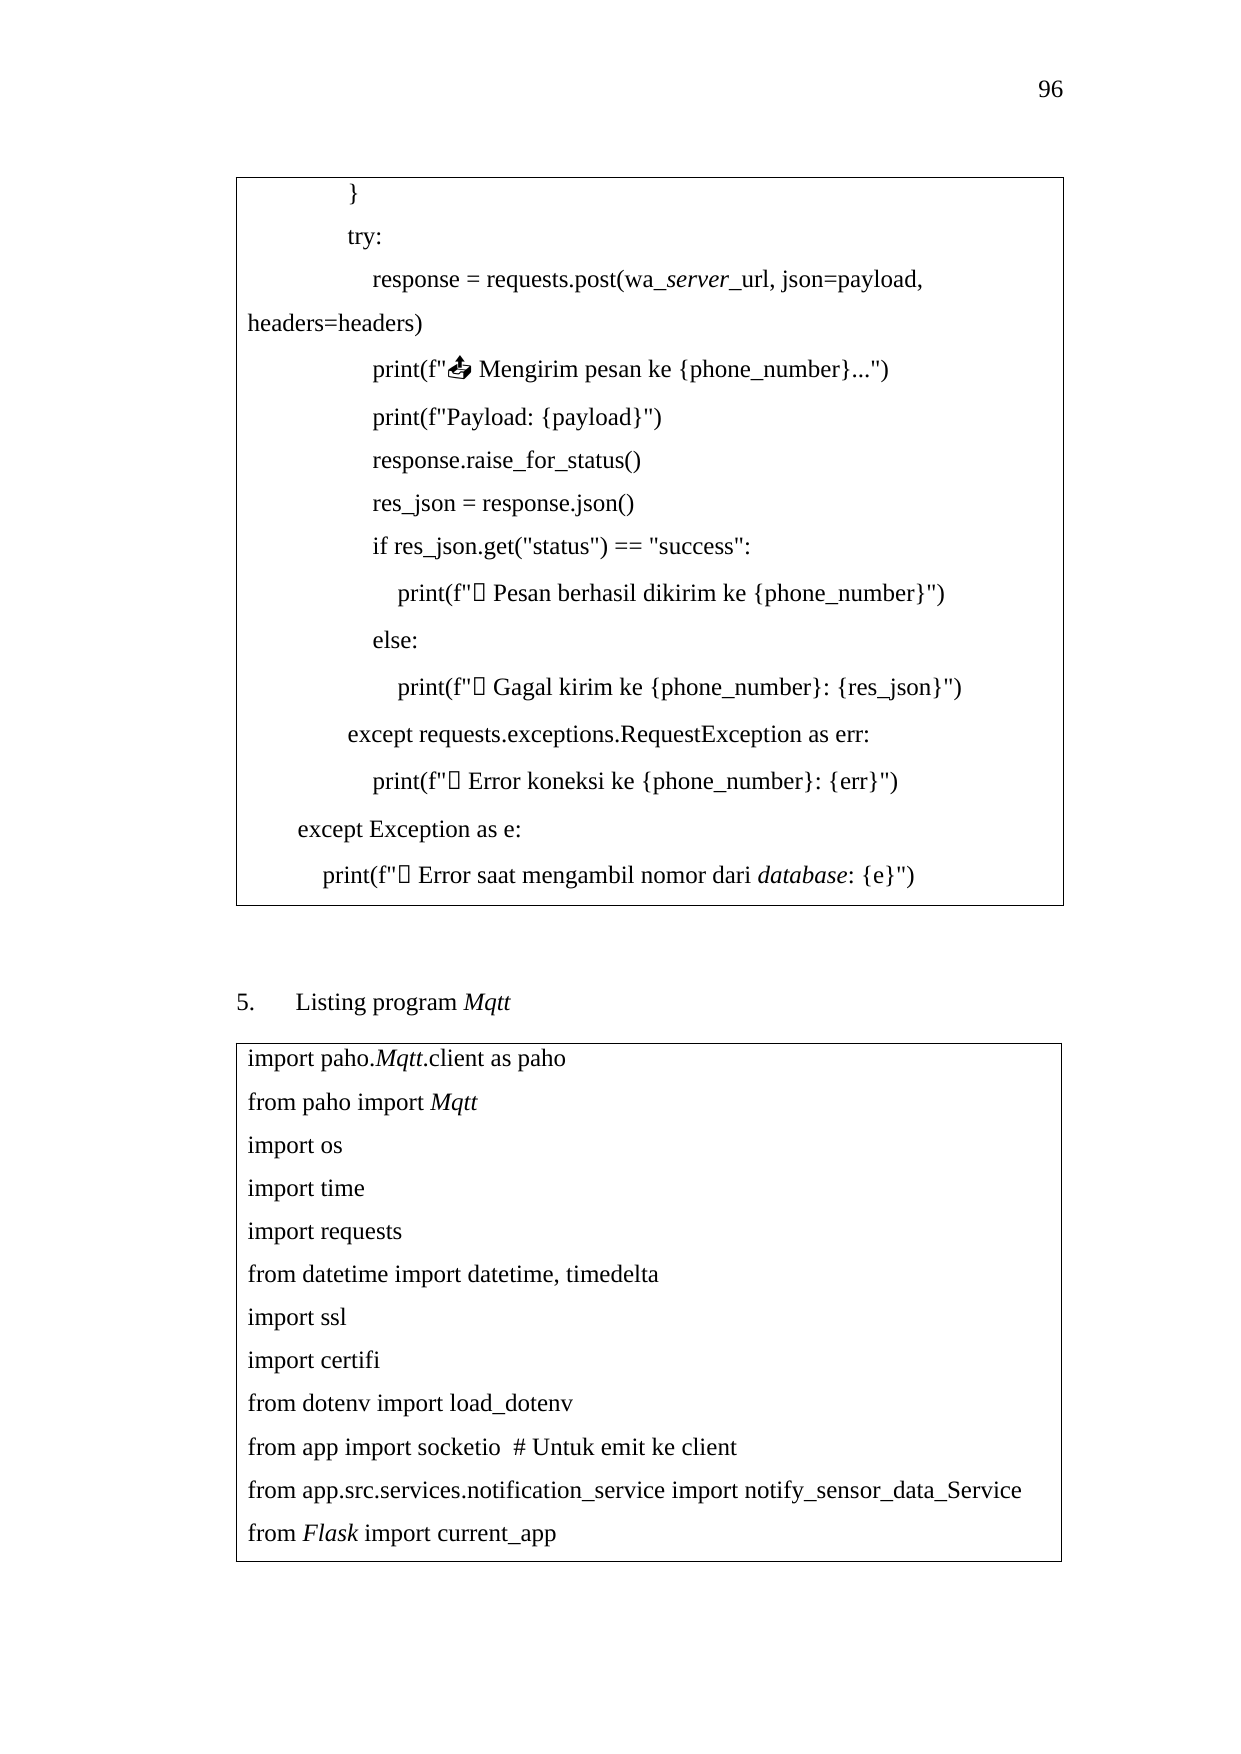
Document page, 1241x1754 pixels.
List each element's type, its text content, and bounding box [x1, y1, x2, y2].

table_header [237, 1044, 1061, 1561]
list Listing program Mqtt [236, 987, 1063, 1016]
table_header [237, 178, 1063, 905]
